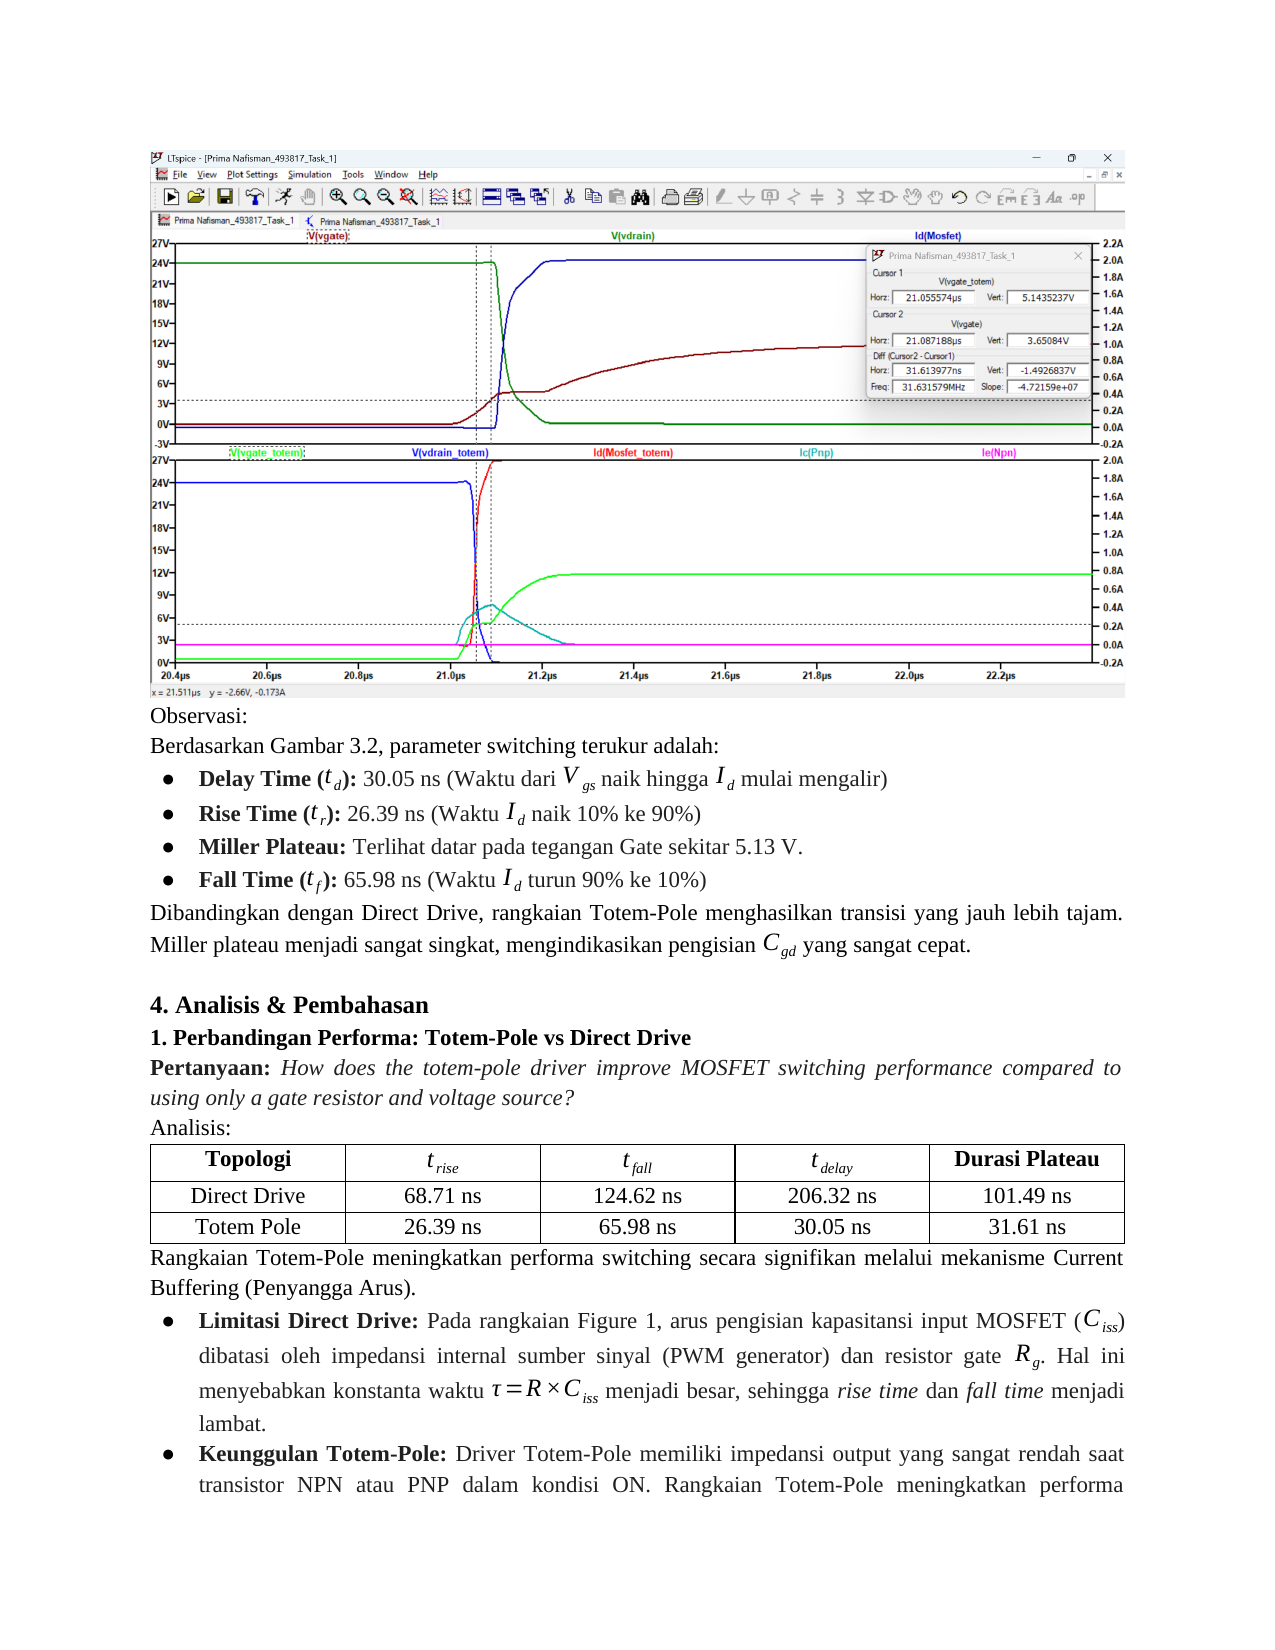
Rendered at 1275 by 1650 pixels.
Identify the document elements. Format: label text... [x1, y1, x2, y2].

table_header Topologi [151, 1145, 345, 1181]
table_cell 65.98 ns [541, 1213, 734, 1243]
list Fall Time (): 65.98 ns (Waktu turun 90% ke 10%) [161, 863, 1125, 894]
picture [150, 150, 1125, 698]
table_cell 206.32 ns [736, 1182, 929, 1212]
text Analisis: [150, 1114, 1125, 1141]
table_cell 124.62 ns [541, 1182, 734, 1212]
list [161, 1440, 1125, 1497]
table_cell 101.49 ns [930, 1182, 1124, 1212]
table_header Durasi Plateau [930, 1145, 1124, 1181]
table_cell 68.71 ns [346, 1182, 540, 1212]
text Berdasarkan Gambar 3.2, parameter switching terukur adalah: [150, 732, 1125, 758]
subtitle 4. Analisis & Pembahasan [150, 991, 1125, 1019]
list Miller Plateau: Terlihat datar pada tegangan Gate sekitar 5.13 V. [161, 833, 1125, 859]
text Observasi: [150, 702, 1125, 728]
text Pertanyaan: How does the totem-pole driver improve MOSFET switching performance compared to using only a gate resistor and voltage source? [150, 1054, 1125, 1110]
table_cell Totem Pole [151, 1213, 345, 1243]
text Rangkaian Totem-Pole meningkatkan performa switching secara signifikan melalui mekanisme Current Buffering (Penyangga Arus). [150, 1244, 1125, 1301]
list Limitasi Direct Drive: Pada rangkaian Figure 1, arus pengisian kapasitansi input MOSFET () dibatasi oleh impedansi internal sumber sinyal (PWM generator) dan resistor gate . Hal ini menyebabkan konstanta waktu menjadi besar, sehingga rise time dan fall time menjadi lambat. [161, 1304, 1125, 1437]
table_header [346, 1145, 540, 1181]
table_cell 30.05 ns [736, 1213, 929, 1243]
table_header [736, 1145, 929, 1181]
table_cell Direct Drive [151, 1182, 345, 1212]
table_cell 31.61 ns [930, 1213, 1124, 1243]
list Delay Time (): 30.05 ns (Waktu dari naik hingga mulai mengalir) [161, 762, 1125, 793]
table_cell 26.39 ns [346, 1213, 540, 1243]
table_header [541, 1145, 734, 1181]
subtitle 1. Perbandingan Performa: Totem-Pole vs Direct Drive [150, 1023, 1125, 1050]
list Rise Time (): 26.39 ns (Waktu naik 10% ke 90%) [161, 797, 1125, 829]
text Dibandingkan dengan Direct Drive, rangkaian Totem-Pole menghasilkan transisi yang jauh lebih tajam. Miller plateau menjadi sangat singkat, mengindikasikan pengisian yang sangat cepat. [150, 898, 1125, 960]
